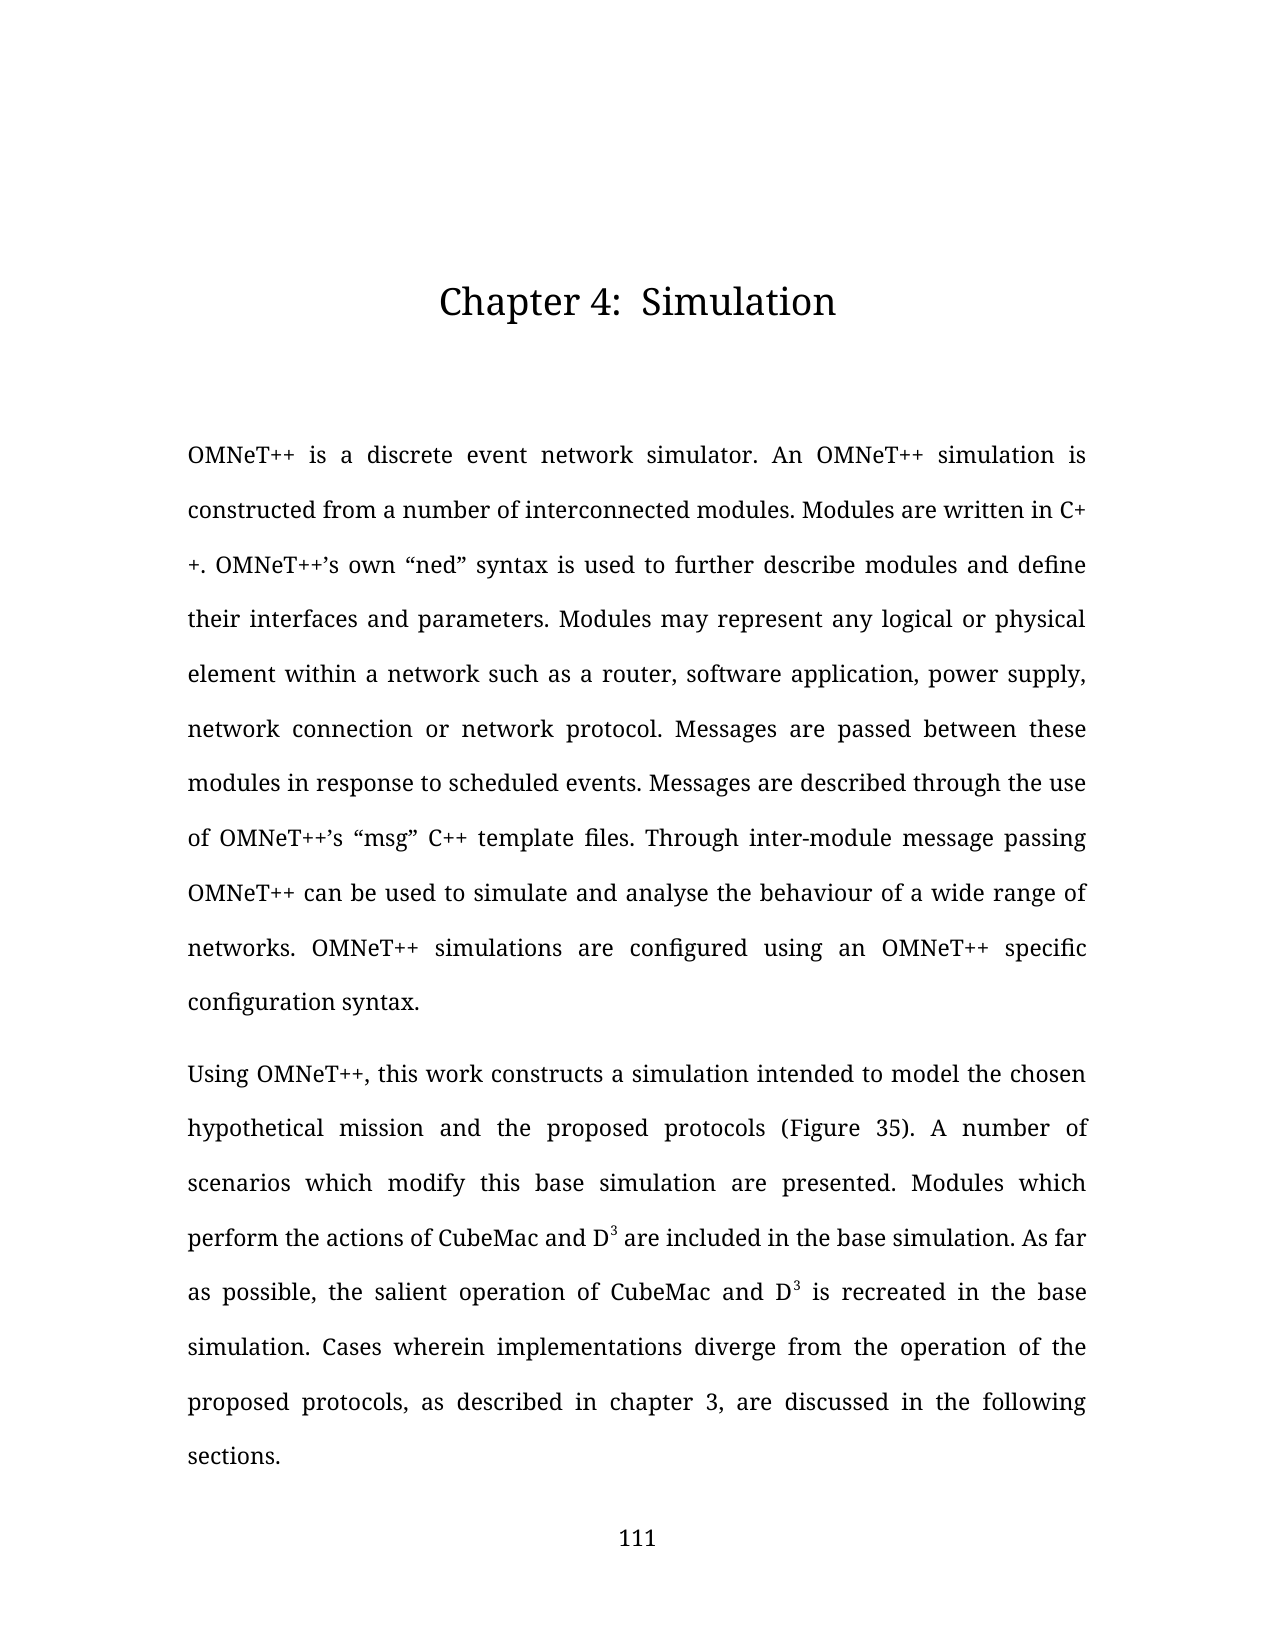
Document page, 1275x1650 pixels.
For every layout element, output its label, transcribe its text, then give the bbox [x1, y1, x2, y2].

subtitle Simulation [187, 275, 1087, 326]
text Using OMNeT++, this work constructs a simulation intended to model the chosen hypothetical mission and the proposed protocols (Figure 35). A number of scenarios which modify this base simulation are presented. Modules which perform the actions of CubeMac and D3 are included in the base simulation. As far as possible, the salient operation of CubeMac and D3 is recreated in the base simulation. Cases wherein implementations diverge from the operation of the proposed protocols, as described in chapter 3, are discussed in the following sections. [187, 1057, 1087, 1472]
text OMNeT++ is a discrete event network simulator. An OMNeT++ simulation is constructed from a number of interconnected modules. Modules are written in C++. OMNeT++’s own “ned” syntax is used to further describe modules and define their interfaces and parameters. Modules may represent any logical or physical element within a network such as a router, software application, power supply, network connection or network protocol. Messages are passed between these modules in response to scheduled events. Messages are described through the use of OMNeT++’s “msg” C++ template files. Through inter-module message passing OMNeT++ can be used to simulate and analyse the behaviour of a wide range of networks. OMNeT++ simulations are configured using an OMNeT++ specific configuration syntax. [187, 439, 1087, 1017]
